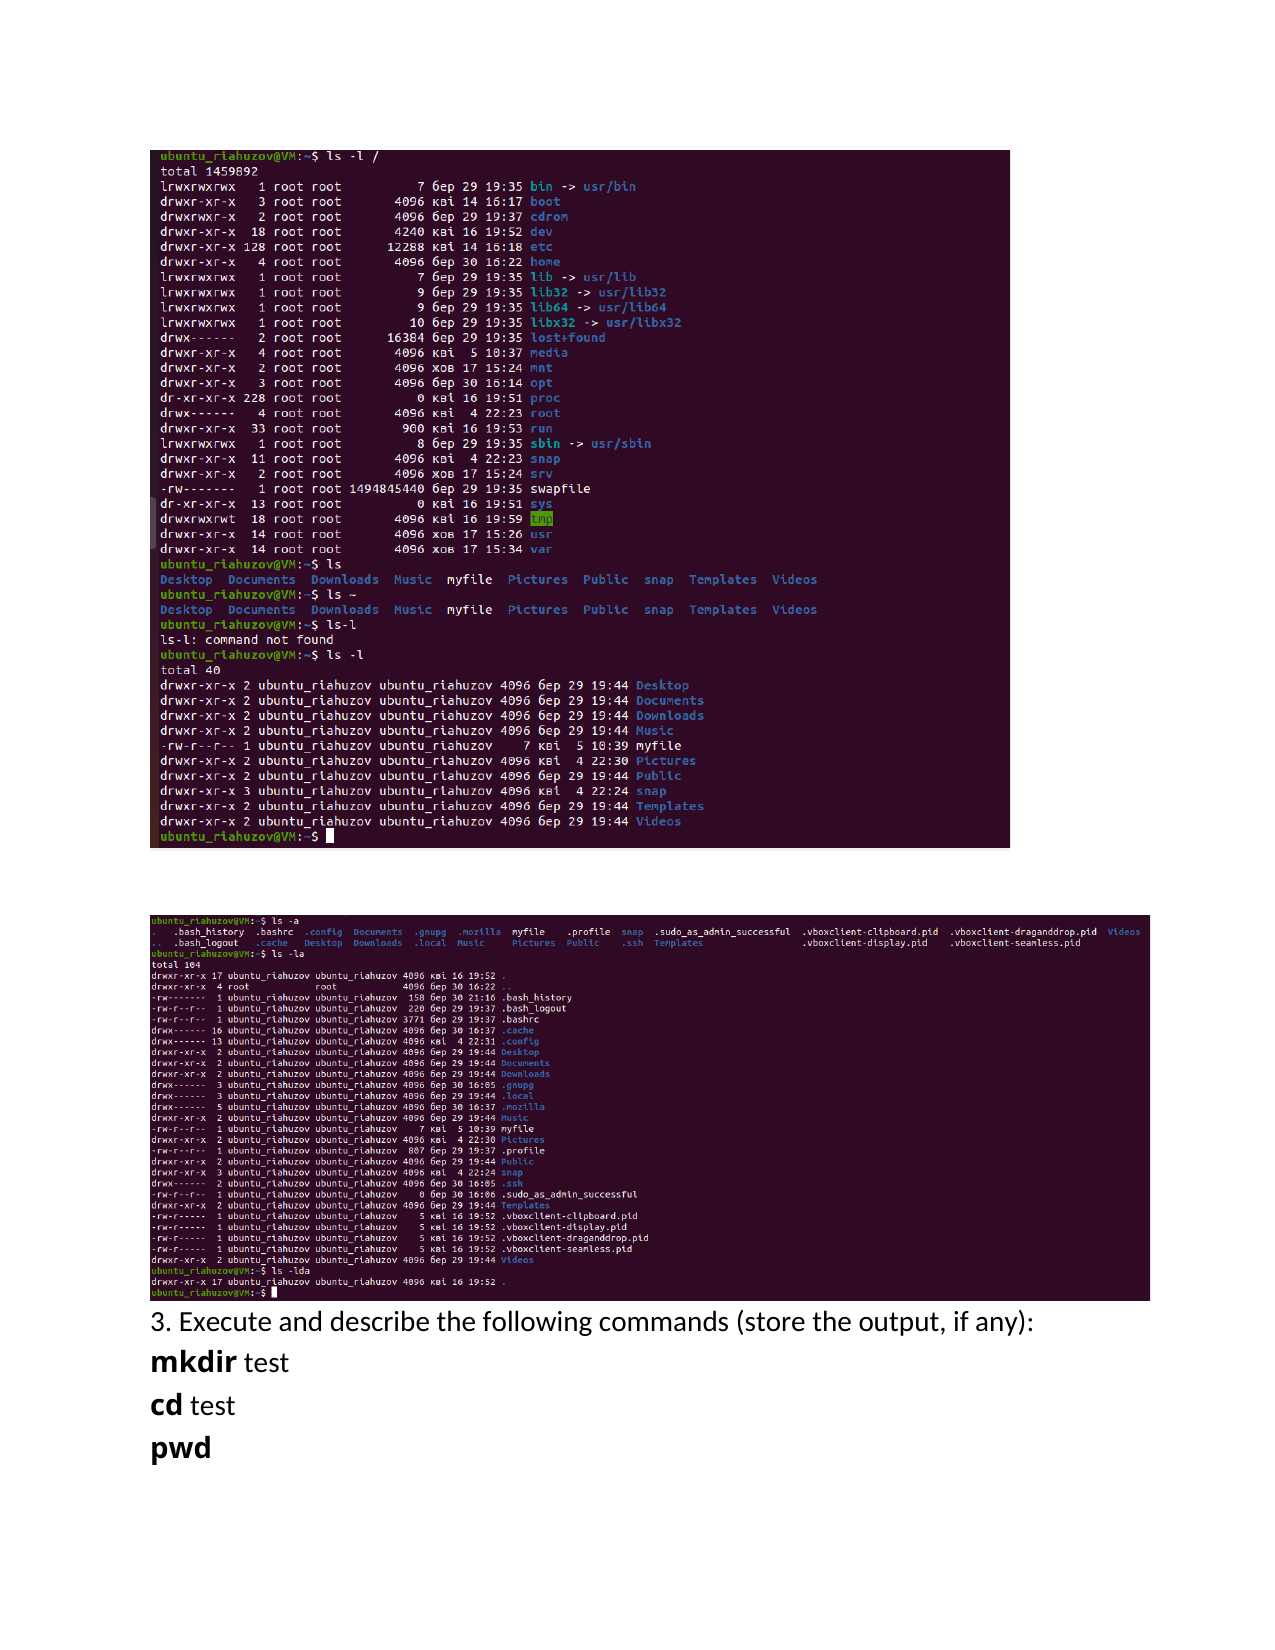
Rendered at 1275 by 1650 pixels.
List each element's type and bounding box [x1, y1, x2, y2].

text [150, 1301, 1125, 1467]
picture [150, 915, 1150, 1301]
picture [150, 150, 1011, 851]
